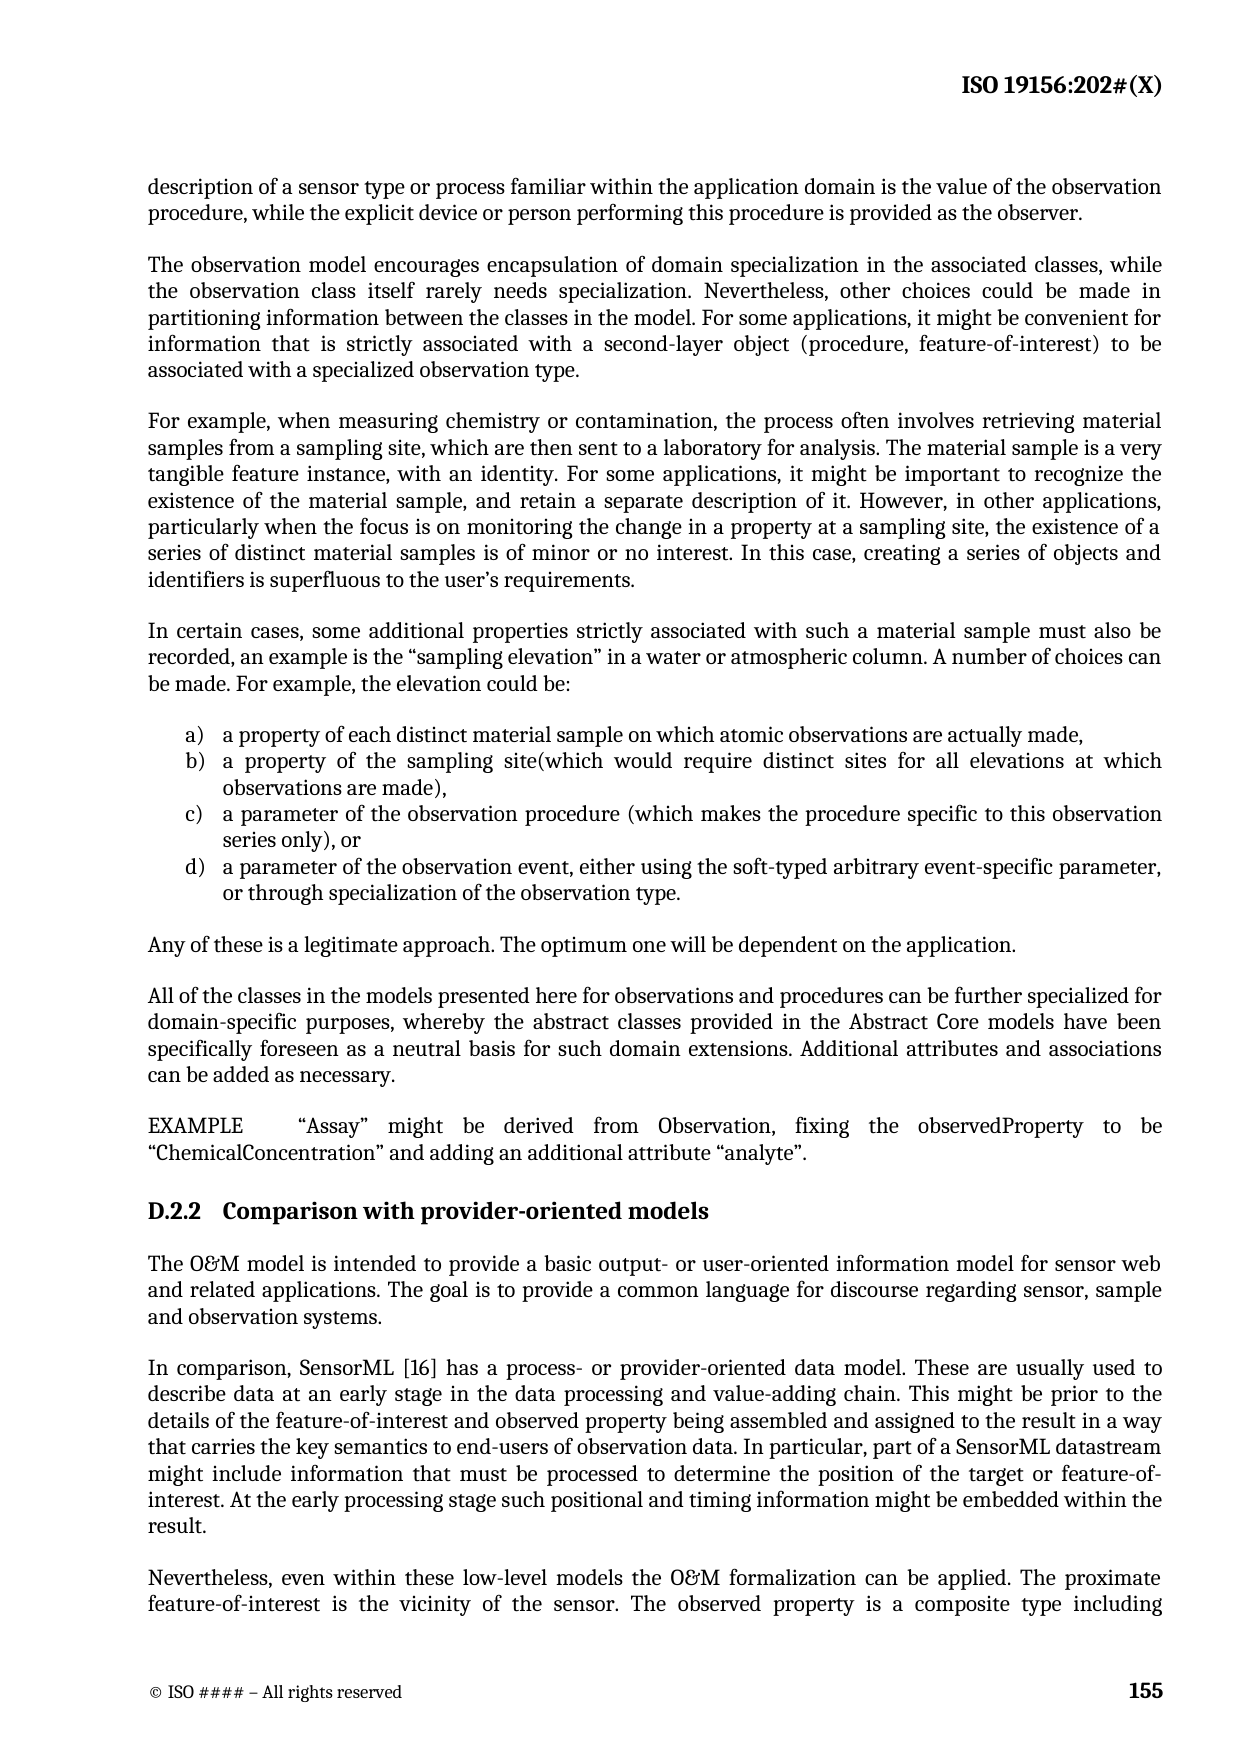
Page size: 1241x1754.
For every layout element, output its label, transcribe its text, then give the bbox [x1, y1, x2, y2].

text All of the classes in the models presented here for observations and procedures can be further specialized for domain-specific purposes, whereby the abstract classes provided in the Abstract Core models have been specifically foreseen as a neutral basis for such domain extensions. Additional attributes and associations can be added as necessary. [148, 983, 1163, 1088]
text The O&M model is intended to provide a basic output- or user-oriented information model for sensor web and related applications. The goal is to provide a common language for discourse regarding sensor, sample and observation systems. [148, 1251, 1163, 1330]
text The observation model encourages encapsulation of domain specialization in the associated classes, while the observation class itself rarely needs specialization. Nevertheless, other choices could be made in partitioning information between the classes in the model. For some applications, it might be convenient for information that is strictly associated with a second-layer object (procedure, feature-of-interest) to be associated with a specialized observation type. [148, 252, 1163, 383]
text Any of these is a legitimate approach. The optimum one will be dependent on the application. [148, 931, 1163, 958]
text In comparison, SensorML [16] has a process- or provider-oriented data model. These are usually used to describe data at an early stage in the data processing and value-adding chain. This might be prior to the details of the feature-of-interest and observed property being assembled and assigned to the result in a way that carries the key semantics to end-users of observation data. In particular, part of a SensorML datastream might include information that must be processed to determine the position of the target or feature-of-interest. At the early processing stage such positional and timing information might be embedded within the result. [148, 1355, 1163, 1539]
text For example, when measuring chemistry or contamination, the process often involves retrieving material samples from a sampling site, which are then sent to a laboratory for analysis. The material sample is a very tangible feature instance, with an identity. For some applications, it might be important to recognize the existence of the material sample, and retain a separate description of it. However, in other applications, particularly when the focus is on monitoring the change in a property at a sampling site, the existence of a series of distinct material samples is of minor or no interest. In this case, creating a series of objects and identifiers is superfluous to the user’s requirements. [148, 408, 1163, 593]
text In certain cases, some additional properties strictly associated with such a material sample must also be recorded, an example is the “sampling elevation” in a water or atmospheric column. A number of choices can be made. For example, the elevation could be: [148, 618, 1163, 697]
list a parameter of the observation event, either using the soft-typed arbitrary event-specific parameter, or through specialization of the observation type. [185, 854, 1163, 906]
list a property of the sampling site(which would require distinct sites for all elevations at which observations are made), [185, 748, 1163, 801]
list a property of each distinct material sample on which atomic observations are actually made, [185, 722, 1163, 748]
text EXAMPLE “Assay” might be derived from Observation, fixing the observedProperty to be “ChemicalConcentration” and adding an additional attribute “analyte”. [148, 1113, 1163, 1166]
list a parameter of the observation procedure (which makes the procedure specific to this observation series only), or [185, 801, 1163, 854]
text Comparison with provider-oriented models [148, 1197, 1163, 1226]
